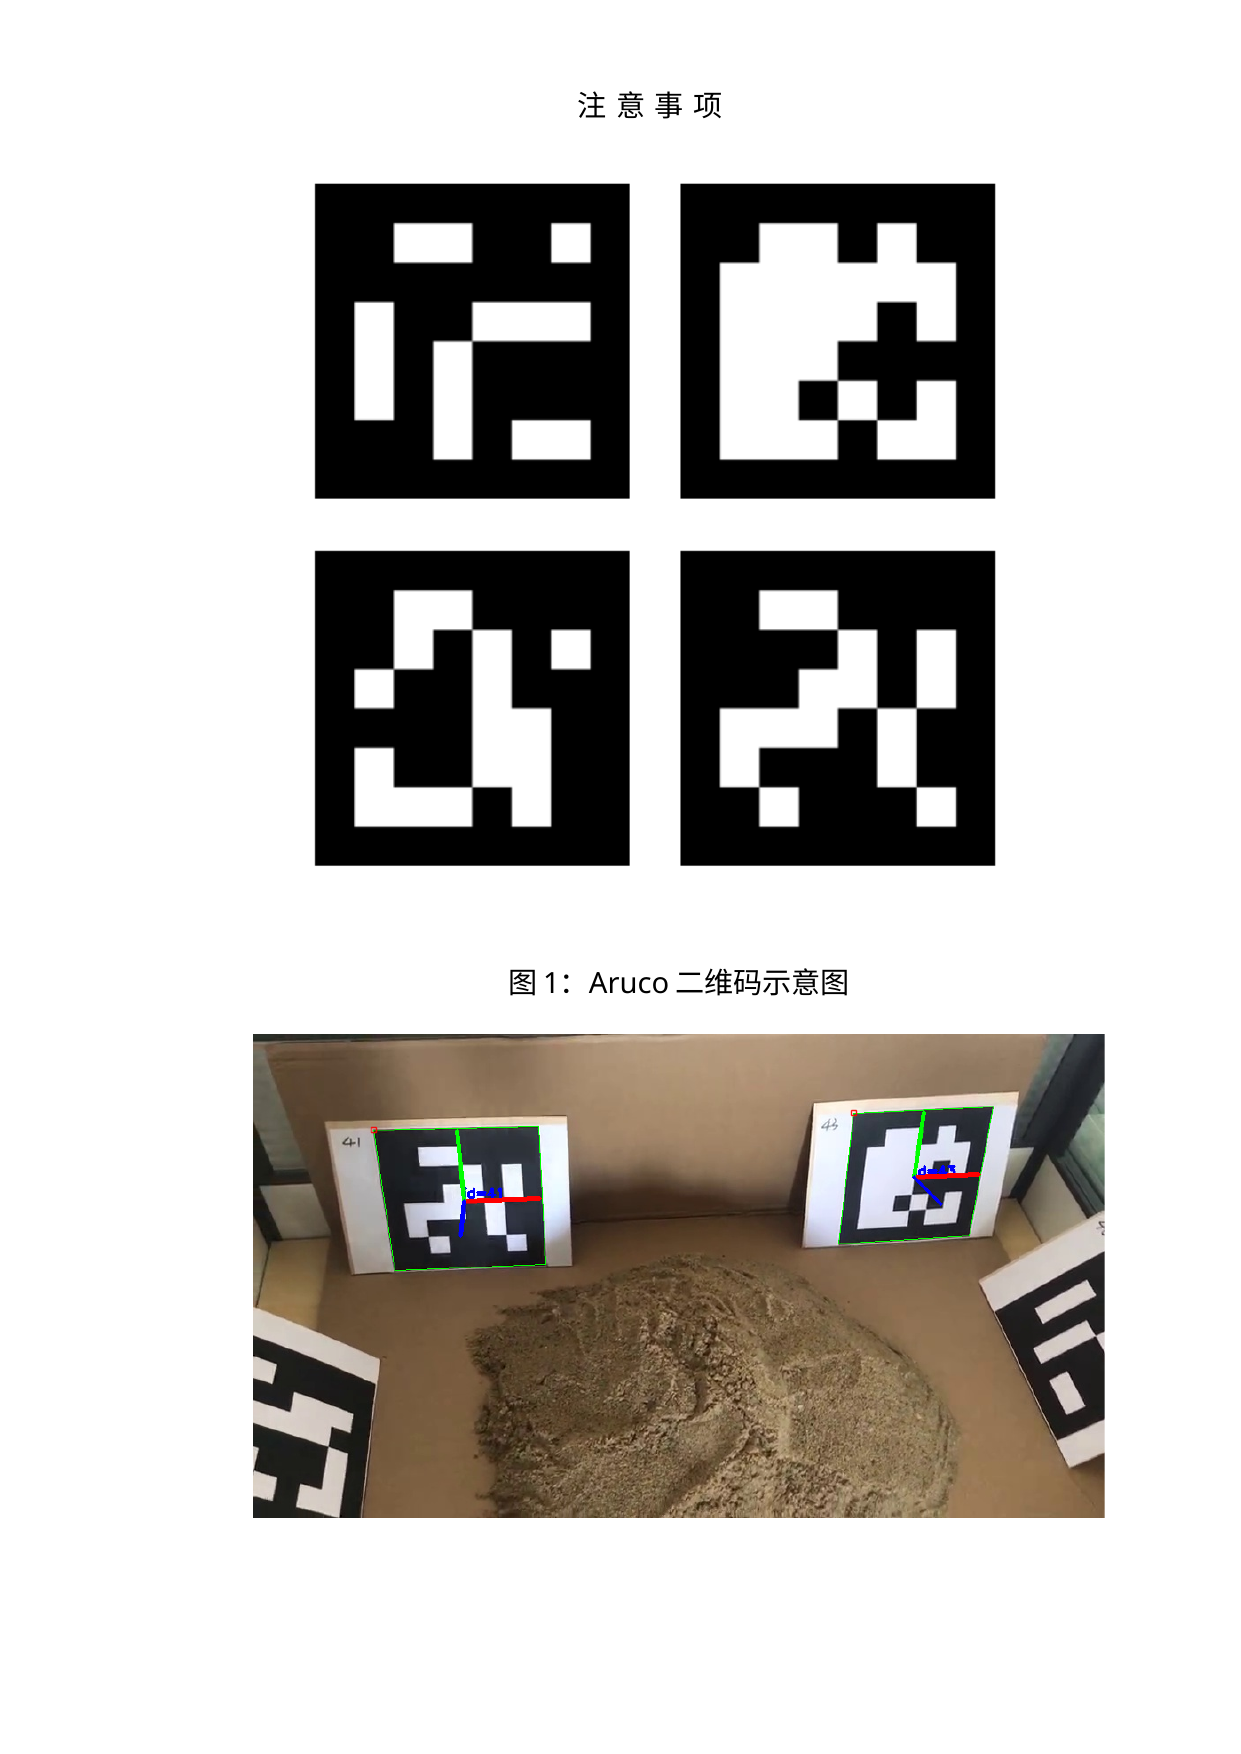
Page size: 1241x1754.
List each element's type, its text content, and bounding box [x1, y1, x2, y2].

picture [253, 1034, 1105, 1518]
picture [280, 156, 1020, 911]
text 图1：Aruco二维码示意图 [148, 949, 1152, 1014]
